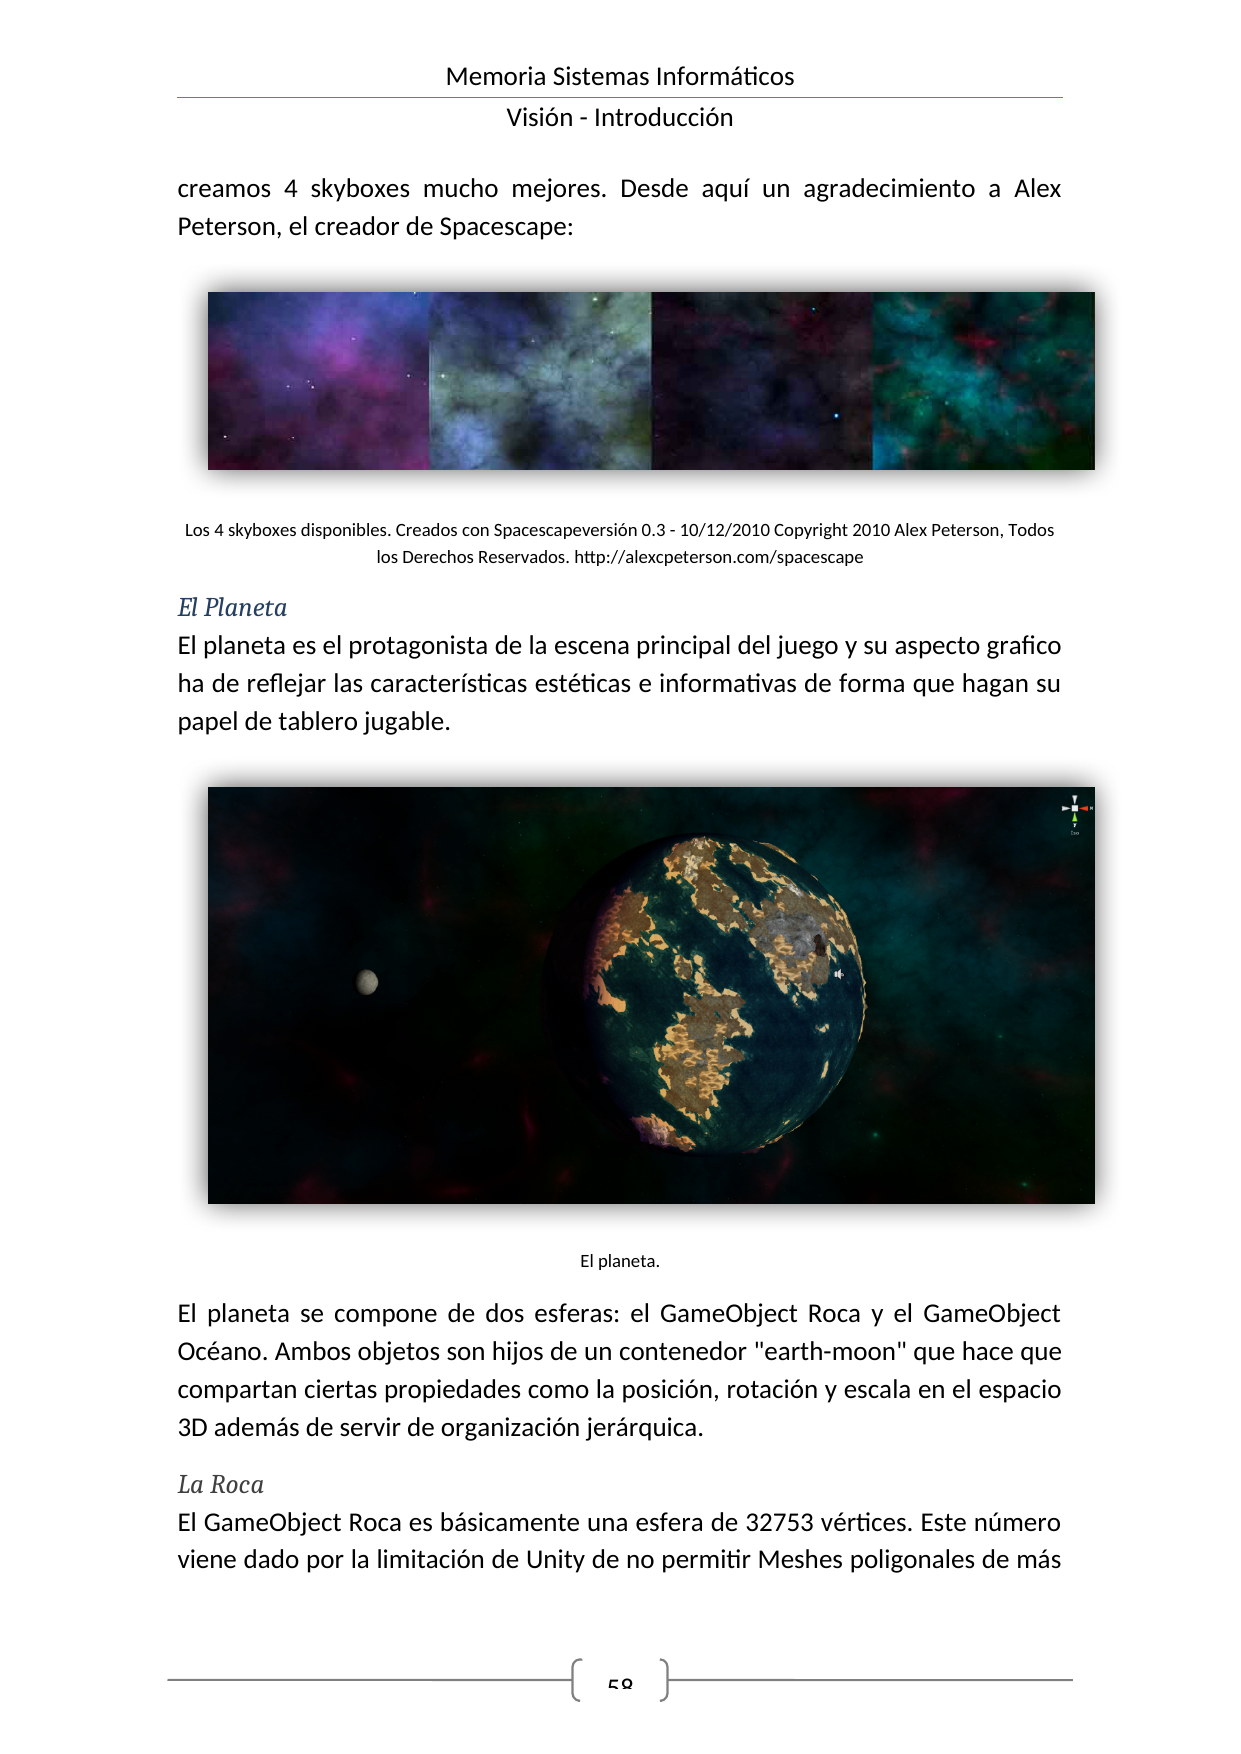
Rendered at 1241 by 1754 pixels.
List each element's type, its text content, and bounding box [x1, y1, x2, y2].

picture [208, 292, 1095, 470]
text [177, 171, 1063, 242]
subtitle El Planeta [177, 592, 1063, 623]
text El planeta es el protagonista de la escena principal del juego y su aspecto grafico ha de reflejar las características estéticas e informativas de forma que hagan su papel de tablero jugable. [177, 628, 1063, 737]
picture [208, 787, 1095, 1204]
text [177, 1505, 1063, 1576]
text El planeta. [177, 1249, 1063, 1272]
text El planeta se compone de dos esferas: el GameObject Roca y el GameObject Océano. Ambos objetos son hijos de un contenedor "earth-moon" que hace que compartan ciertas propiedades como la posición, rotación y escala en el espacio 3D además de servir de organización jerárquica. [177, 1297, 1063, 1443]
subtitle La Roca [177, 1469, 1063, 1500]
text Los 4 skyboxes disponibles. Creados con Spacescapeversión 0.3 - 10/12/2010 Copyright 2010 Alex Peterson, Todos los Derechos Reservados. http://alexcpeterson.com/spacescape [177, 518, 1063, 568]
